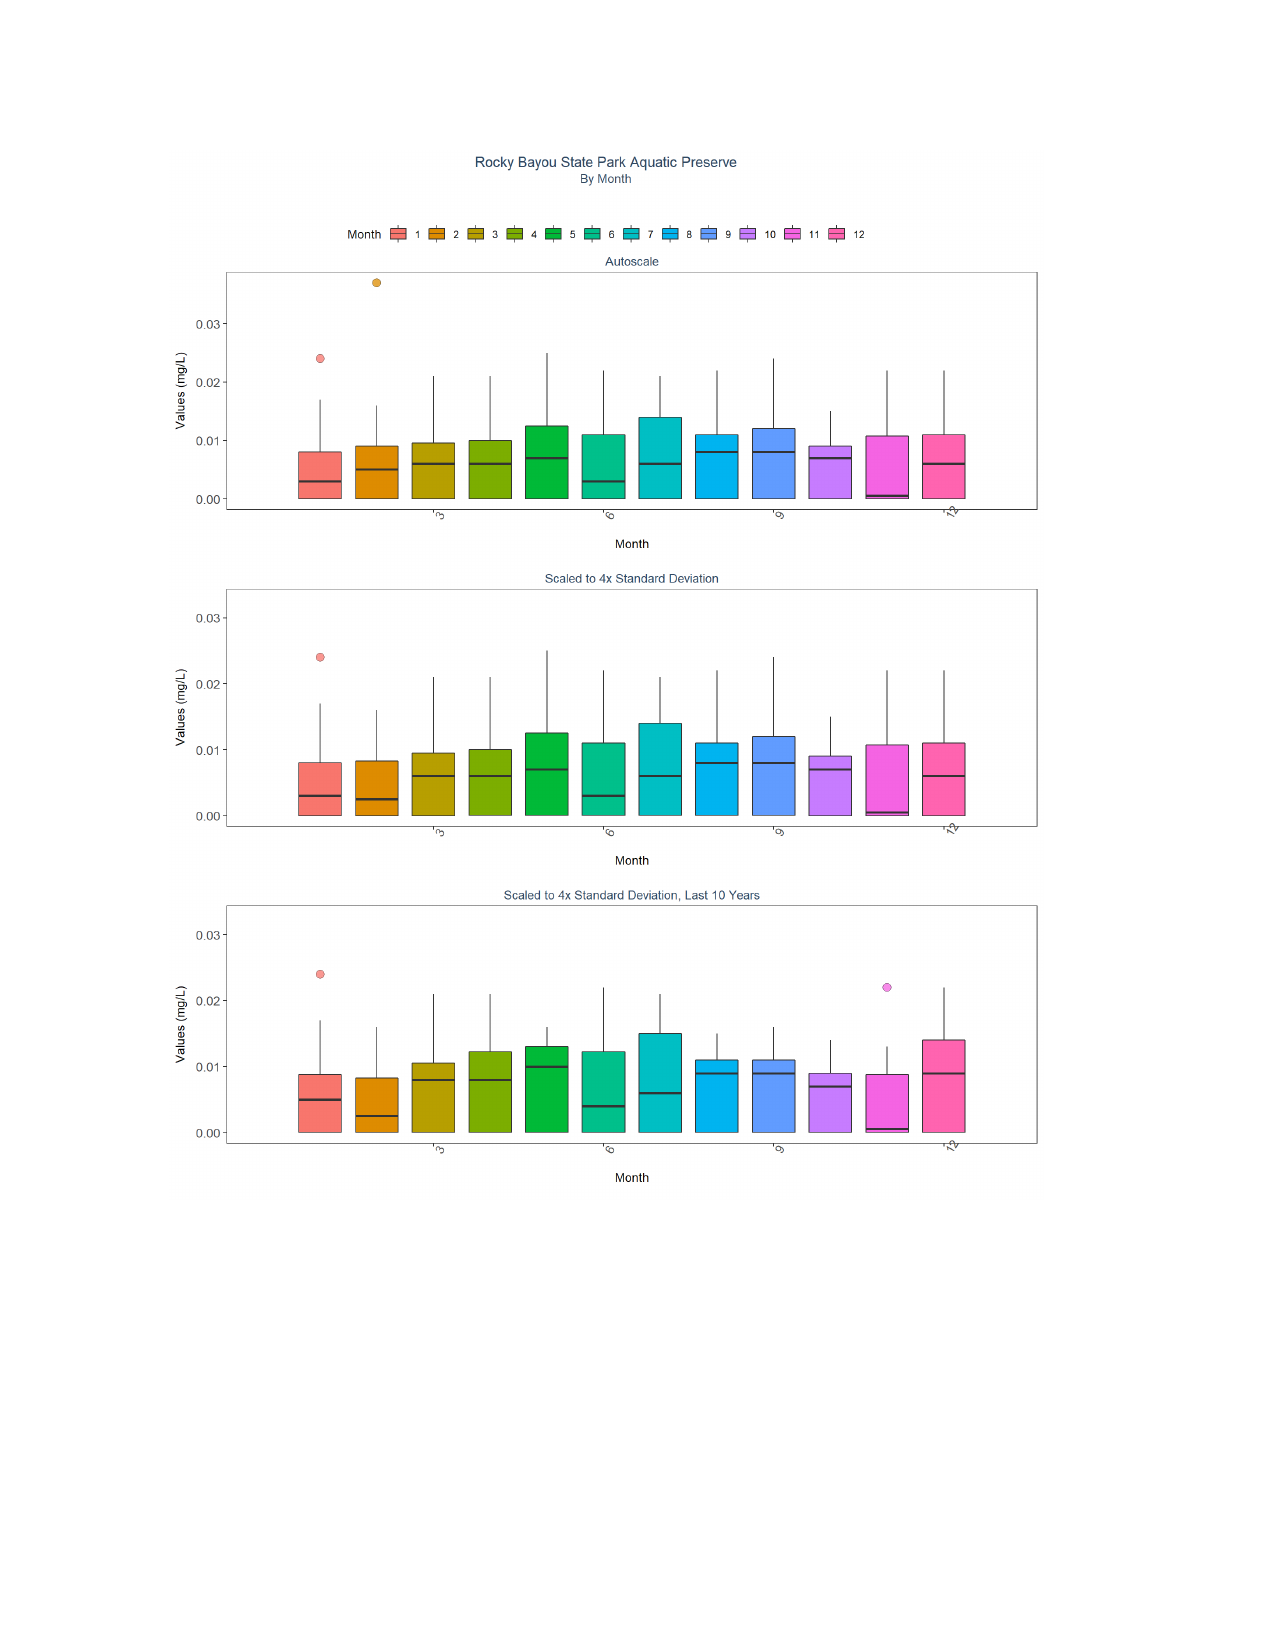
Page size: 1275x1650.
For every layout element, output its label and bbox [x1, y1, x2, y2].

picture [168, 150, 1044, 1200]
